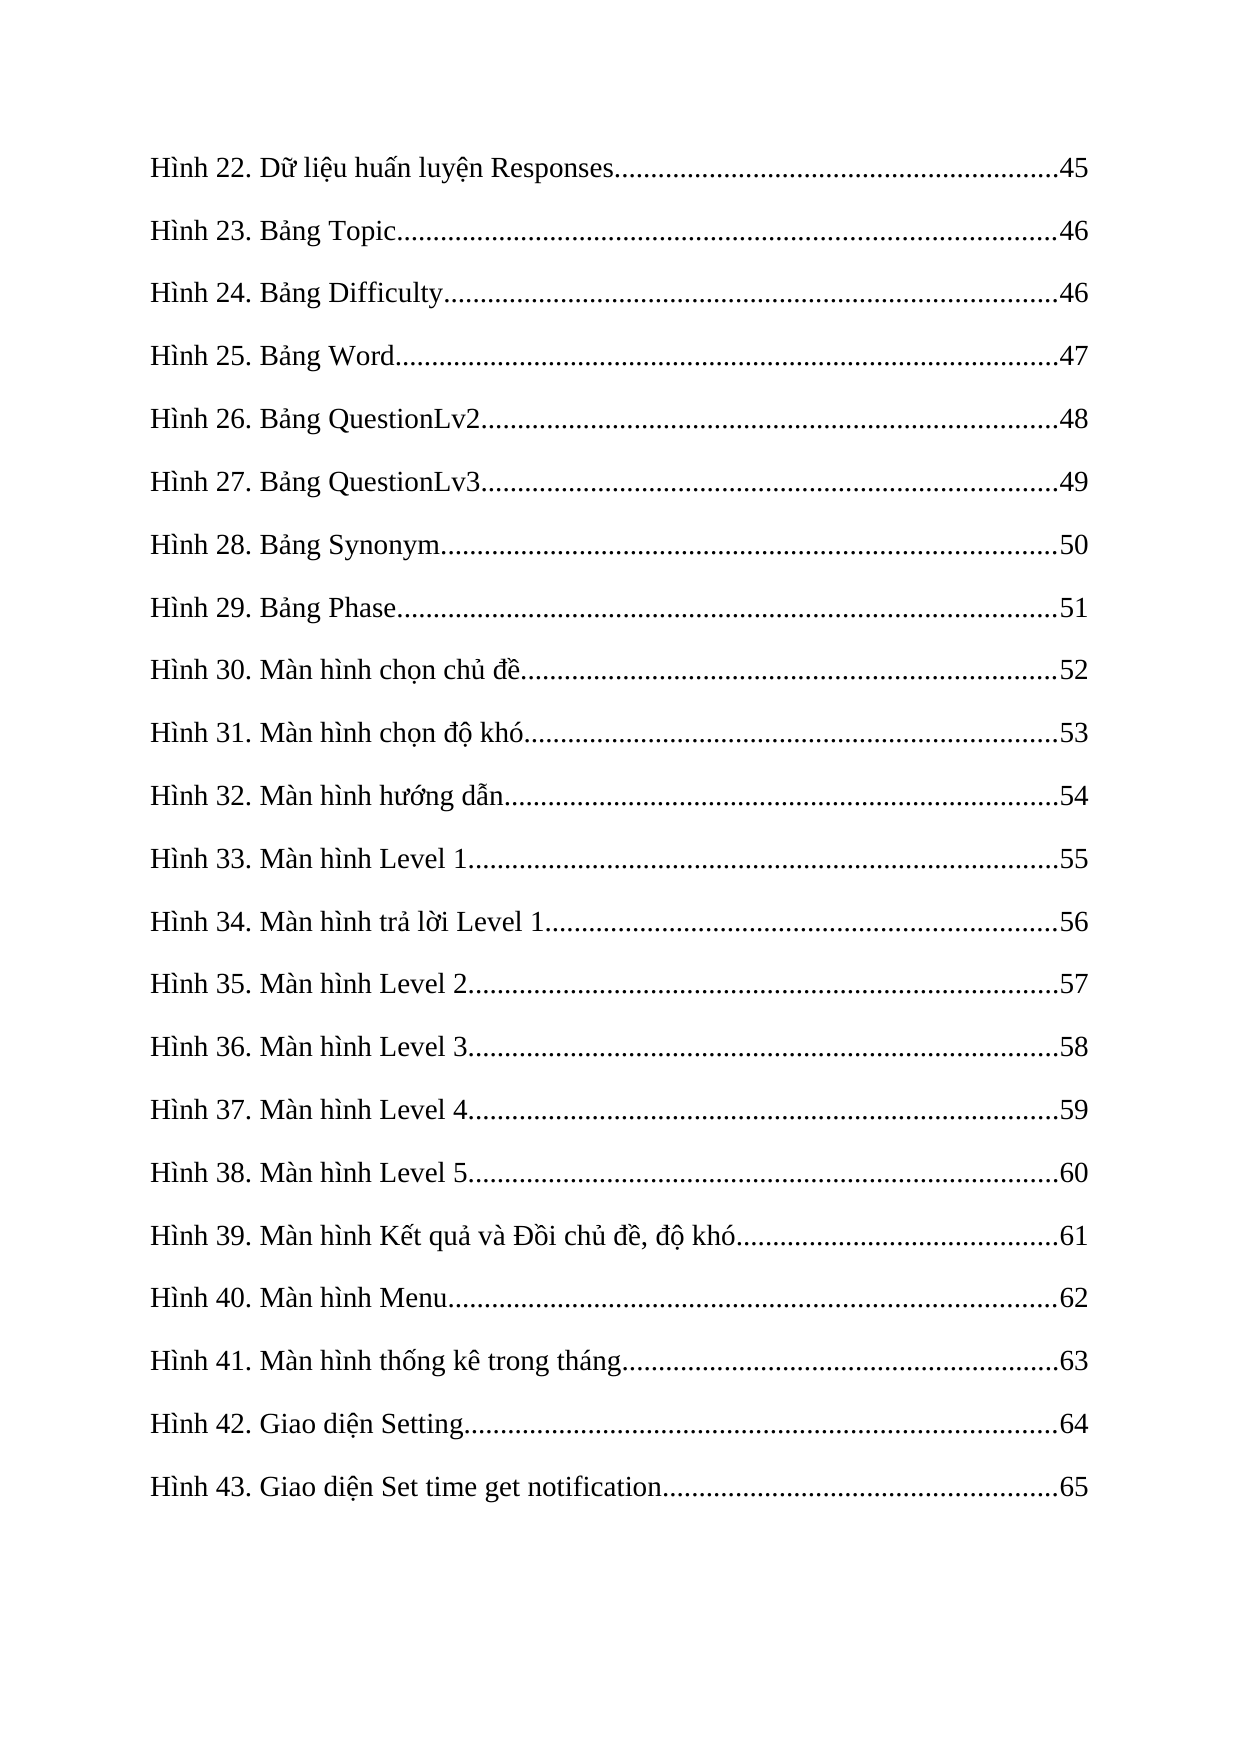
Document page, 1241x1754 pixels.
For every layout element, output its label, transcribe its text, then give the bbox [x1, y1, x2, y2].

text Hình 37. Màn hình Level 4 59 [150, 1092, 1090, 1126]
text Hình 39. Màn hình Kết quả và Đồi chủ đề, độ khó 61 [150, 1218, 1090, 1251]
text Hình 29. Bảng Phase 51 [150, 590, 1090, 623]
text Hình 38. Màn hình Level 5 60 [150, 1155, 1090, 1188]
text Hình 28. Bảng Synonym 50 [150, 527, 1090, 560]
text Hình 42. Giao diện Setting 64 [150, 1406, 1090, 1440]
text Hình 26. Bảng QuestionLv2 48 [150, 401, 1090, 435]
text Hình 24. Bảng Difficulty 46 [150, 276, 1090, 309]
text Hình 25. Bảng Word 47 [150, 338, 1090, 372]
text Hình 40. Màn hình Menu 62 [150, 1281, 1090, 1314]
text Hình 23. Bảng Topic 46 [150, 213, 1090, 246]
text Hình 32. Màn hình hướng dẫn 54 [150, 778, 1090, 812]
text Hình 22. Dữ liệu huấn luyện Responses 45 [150, 150, 1090, 183]
text Hình 30. Màn hình chọn chủ đề 52 [150, 652, 1090, 686]
text Hình 36. Màn hình Level 3 58 [150, 1029, 1090, 1063]
text Hình 35. Màn hình Level 2 57 [150, 967, 1090, 1000]
text Hình 27. Bảng QuestionLv3 49 [150, 464, 1090, 498]
text Hình 43. Giao diện Set time get notification 65 [150, 1469, 1090, 1503]
text Hình 33. Màn hình Level 1 55 [150, 841, 1090, 874]
text Hình 31. Màn hình chọn độ khó 53 [150, 715, 1090, 749]
text Hình 34. Màn hình trả lời Level 1 56 [150, 904, 1090, 937]
text Hình 41. Màn hình thống kê trong tháng 63 [150, 1343, 1090, 1377]
